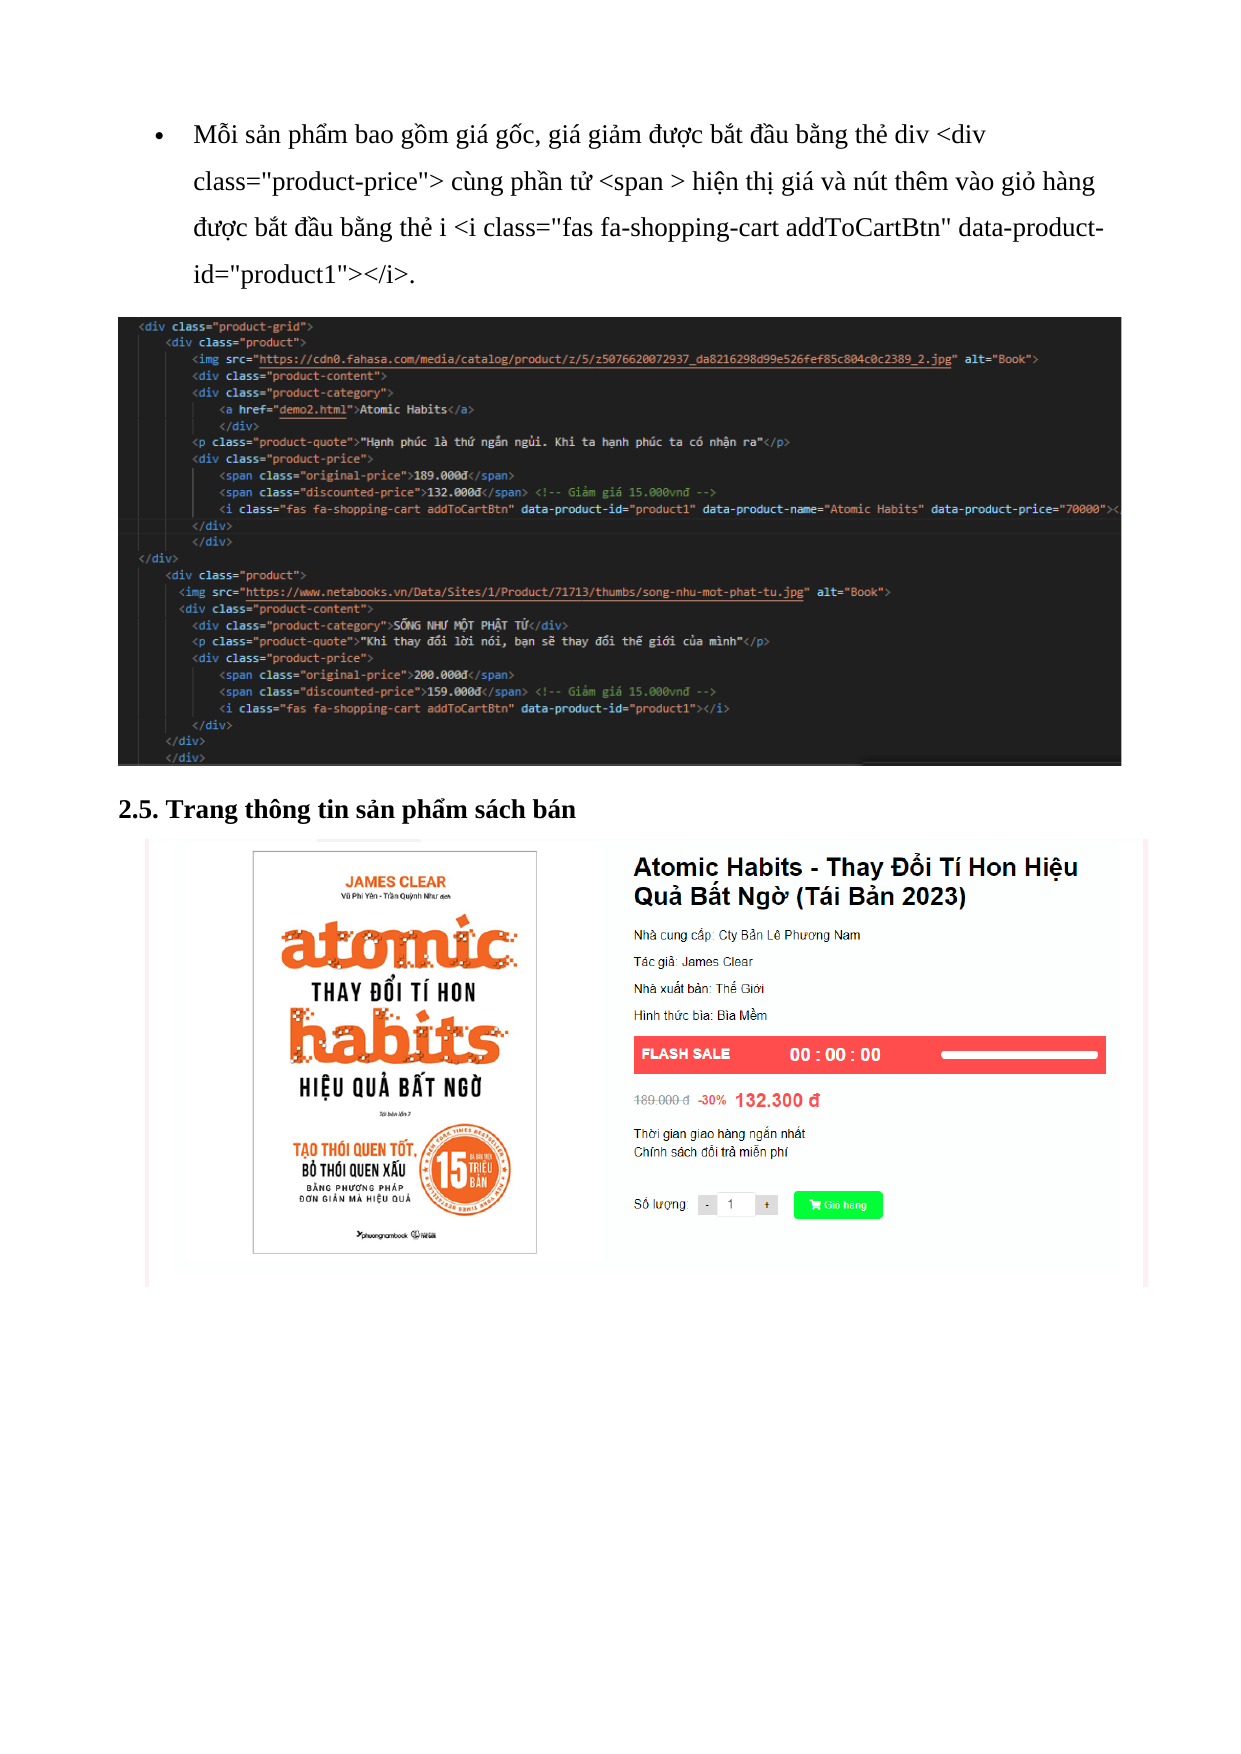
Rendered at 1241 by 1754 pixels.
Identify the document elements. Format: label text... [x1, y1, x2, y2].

picture [145, 839, 1149, 1287]
picture [118, 317, 1122, 766]
list Mỗi sản phẩm bao gồm giá gốc, giá giảm được bắt đầu bằng thẻ div <div class="product-price"> cùng phần tử <span > hiện thị giá và nút thêm vào giỏ hàng được bắt đầu bằng thẻ i <i class="fas fa-shopping-cart addToCartBtn" data-product-id="product1"></i>. [156, 118, 1122, 289]
subtitle 2.5. Trang thông tin sản phẩm sách bán [118, 793, 1122, 825]
